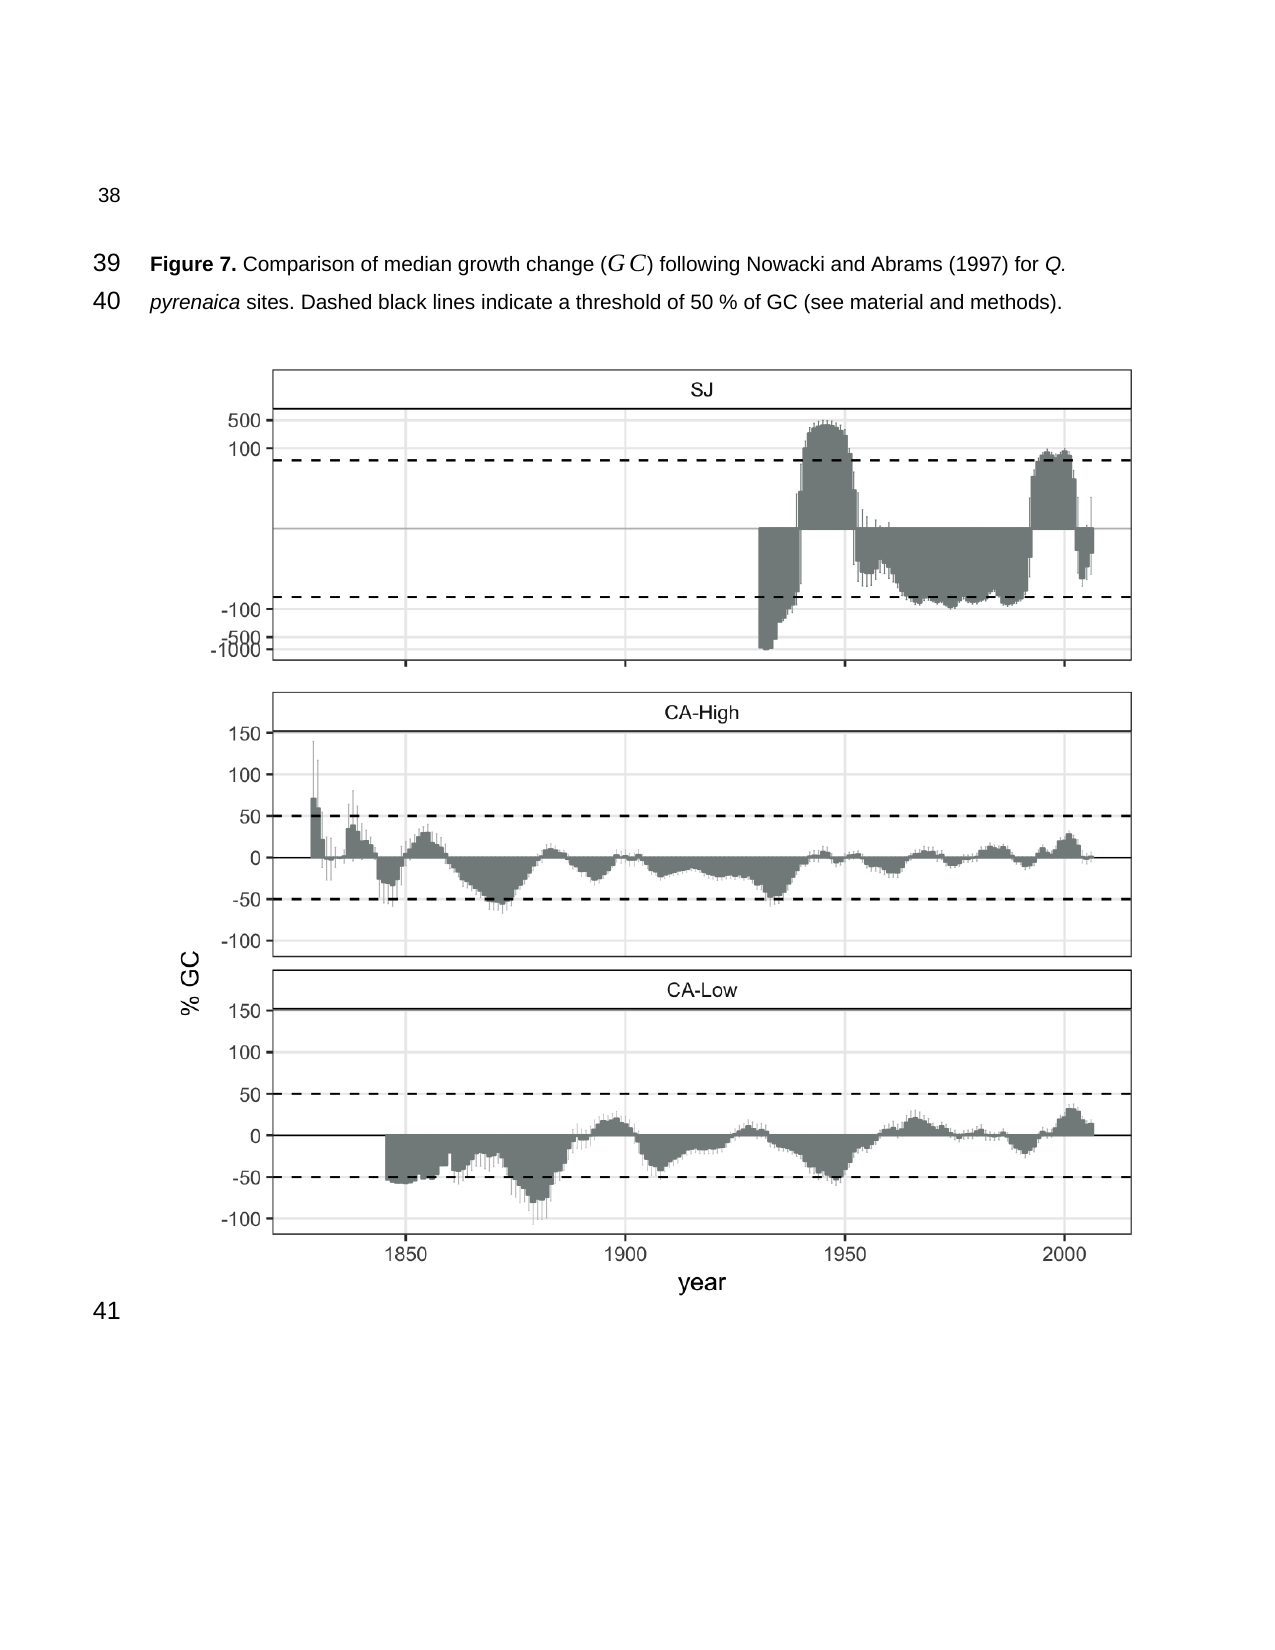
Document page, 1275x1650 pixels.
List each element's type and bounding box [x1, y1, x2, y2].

picture [168, 344, 1144, 1320]
